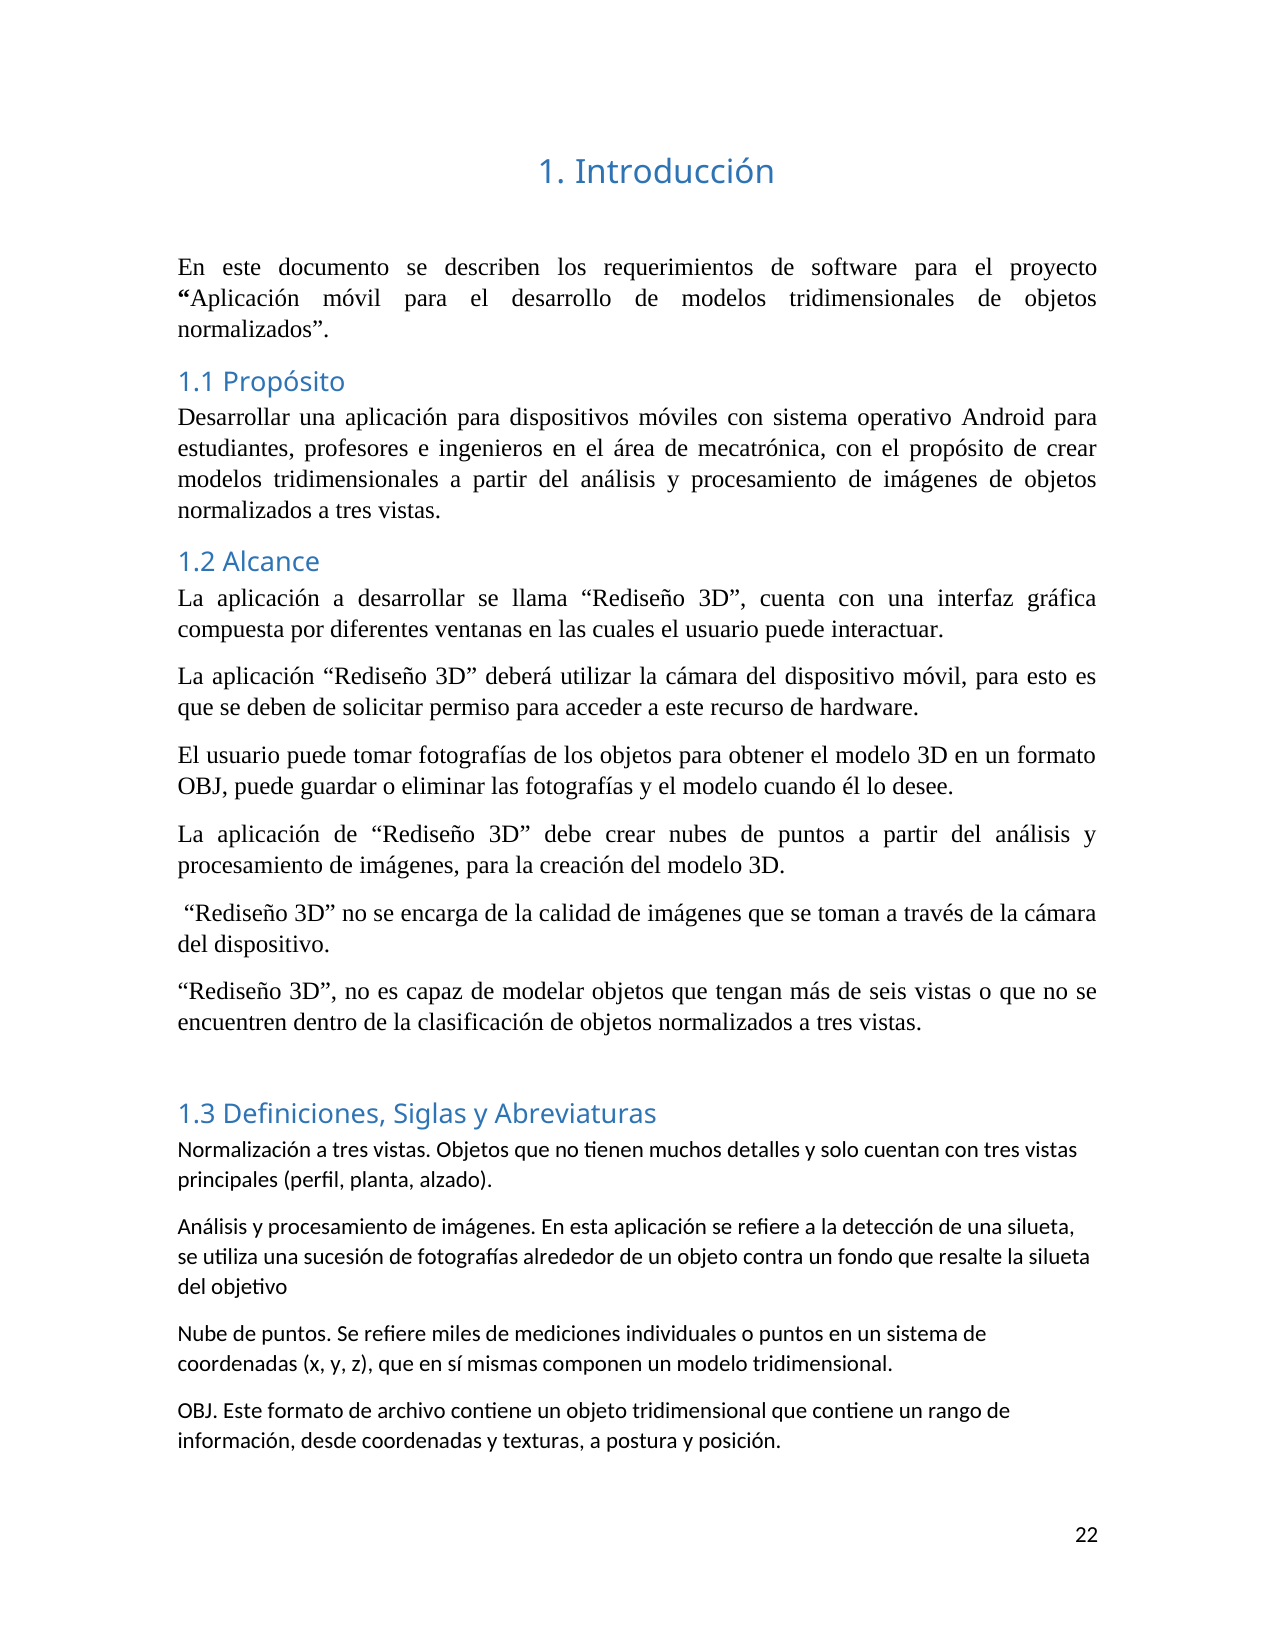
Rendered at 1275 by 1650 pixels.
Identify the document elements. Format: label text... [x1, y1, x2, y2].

text El usuario puede tomar fotografías de los objetos para obtener el modelo 3D en un formato OBJ, puede guardar o eliminar las fotografías y el modelo cuando él lo desee. [177, 740, 1098, 800]
text En este documento se describen los requerimientos de software para el proyecto “Aplicación móvil para el desarrollo de modelos tridimensionales de objetos normalizados”. [177, 252, 1098, 343]
text OBJ. Este formato de archivo contiene un objeto tridimensional que contiene un rango de información, desde coordenadas y texturas, a postura y posición. [177, 1396, 1098, 1454]
text La aplicación de “Rediseño 3D” debe crear nubes de puntos a partir del análisis y procesamiento de imágenes, para la creación del modelo 3D. [177, 819, 1098, 879]
subtitle 1.1 Propósito [177, 362, 1098, 399]
text Nube de puntos. Se refiere miles de mediciones individuales o puntos en un sistema de coordenadas (x, y, z), que en sí mismas componen un modelo tridimensional. [177, 1319, 1098, 1377]
text “Rediseño 3D”, no es capaz de modelar objetos que tengan más de seis vistas o que no se encuentren dentro de la clasificación de objetos normalizados a tres vistas. [177, 976, 1098, 1036]
text Análisis y procesamiento de imágenes. En esta aplicación se refiere a la detección de una silueta, se utiliza una sucesión de fotografías alrededor de un objeto contra un fondo que resalte la silueta del objetivo [177, 1212, 1098, 1300]
text “Rediseño 3D” no se encarga de la calidad de imágenes que se toman a través de la cámara del dispositivo. [177, 898, 1098, 957]
subtitle 1.3 Definiciones, Siglas y Abreviaturas [177, 1055, 1098, 1132]
text La aplicación a desarrollar se llama “Rediseño 3D”, cuenta con una interfaz gráfica compuesta por diferentes ventanas en las cuales el usuario puede interactuar. [177, 583, 1098, 642]
subtitle Introducción [215, 148, 1098, 193]
text La aplicación “Rediseño 3D” deberá utilizar la cámara del dispositivo móvil, para esto es que se deben de solicitar permiso para acceder a este recurso de hardware. [177, 661, 1098, 721]
text Desarrollar una aplicación para dispositivos móviles con sistema operativo Android para estudiantes, profesores e ingenieros en el área de mecatrónica, con el propósito de crear modelos tridimensionales a partir del análisis y procesamiento de imágenes de objetos normalizados a tres vistas. [177, 402, 1098, 524]
text Normalización a tres vistas. Objetos que no tienen muchos detalles y solo cuentan con tres vistas principales (perfil, planta, alzado). [177, 1135, 1098, 1193]
subtitle 1.2 Alcance [177, 543, 1098, 580]
